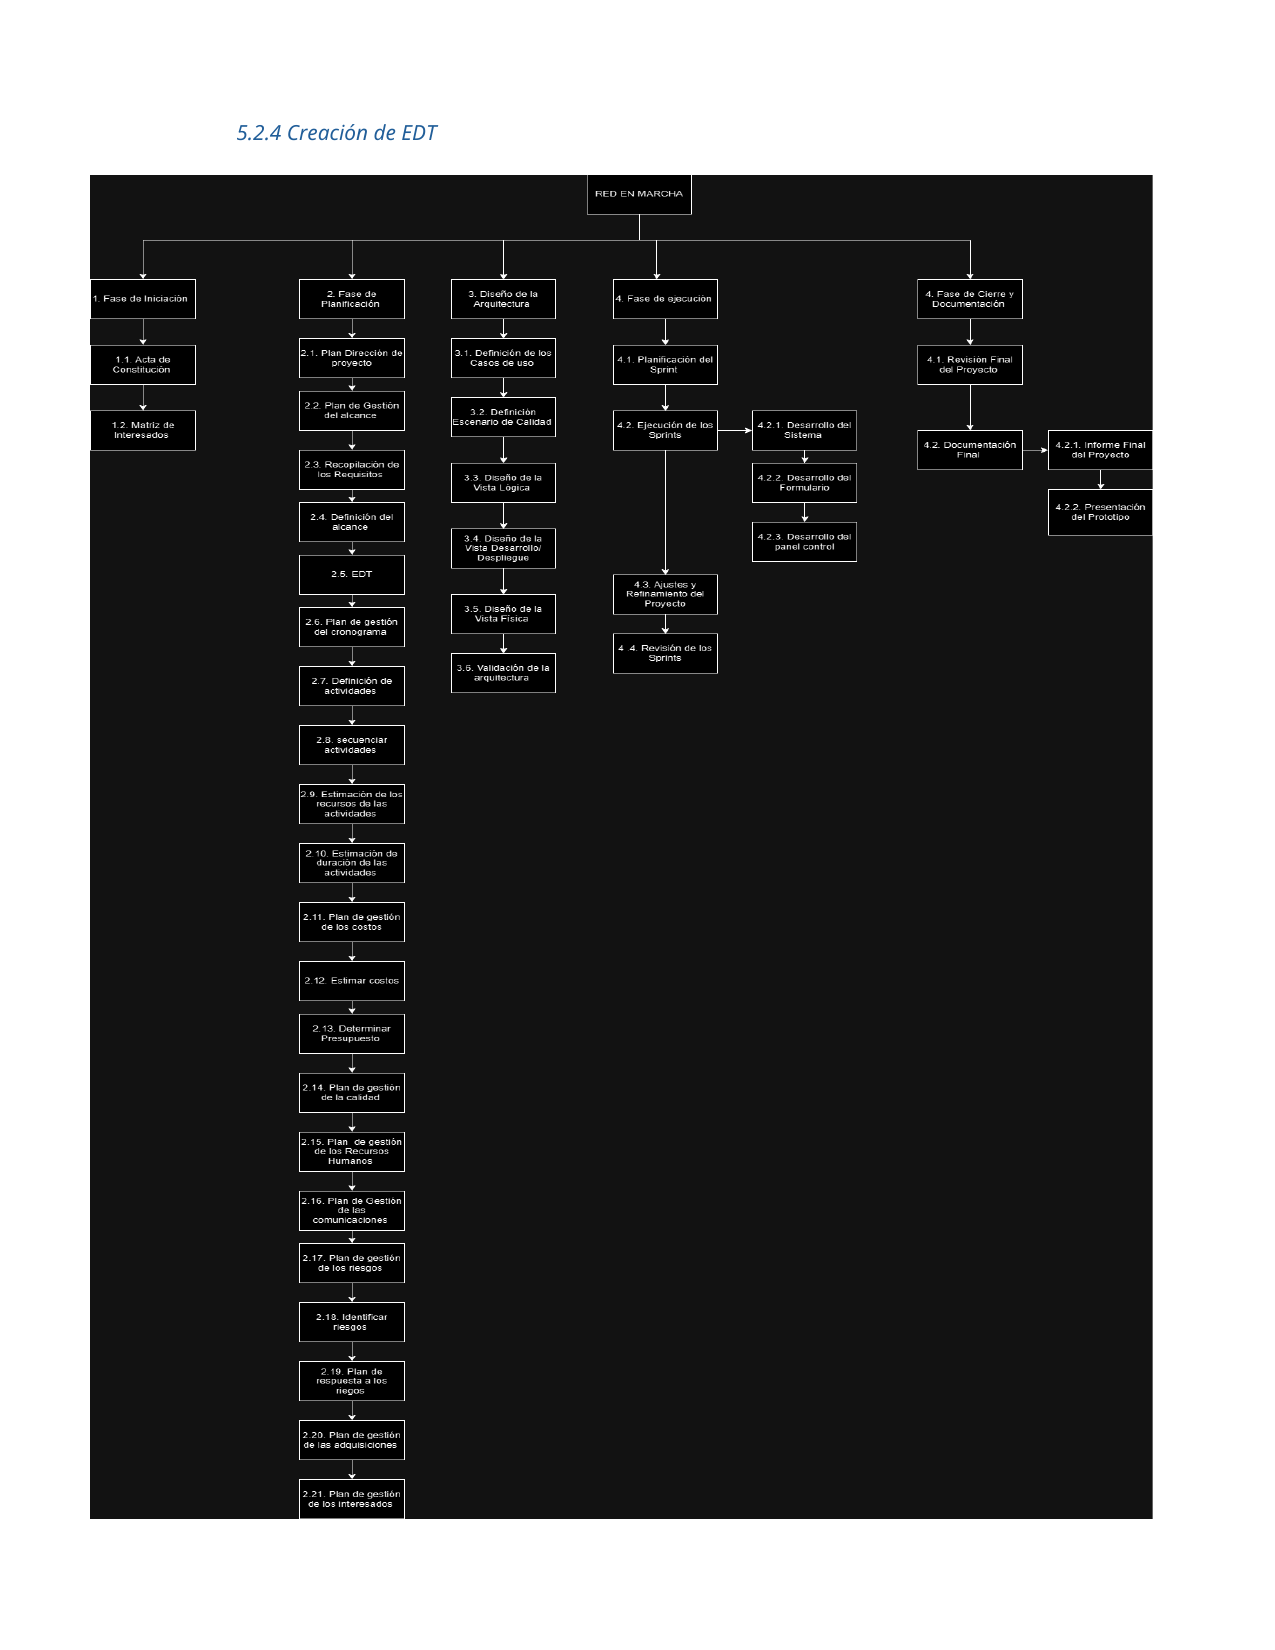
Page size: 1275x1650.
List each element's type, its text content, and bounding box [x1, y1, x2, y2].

picture [90, 175, 1153, 1519]
subtitle 5.2.4 Creación de EDT [236, 118, 1186, 147]
